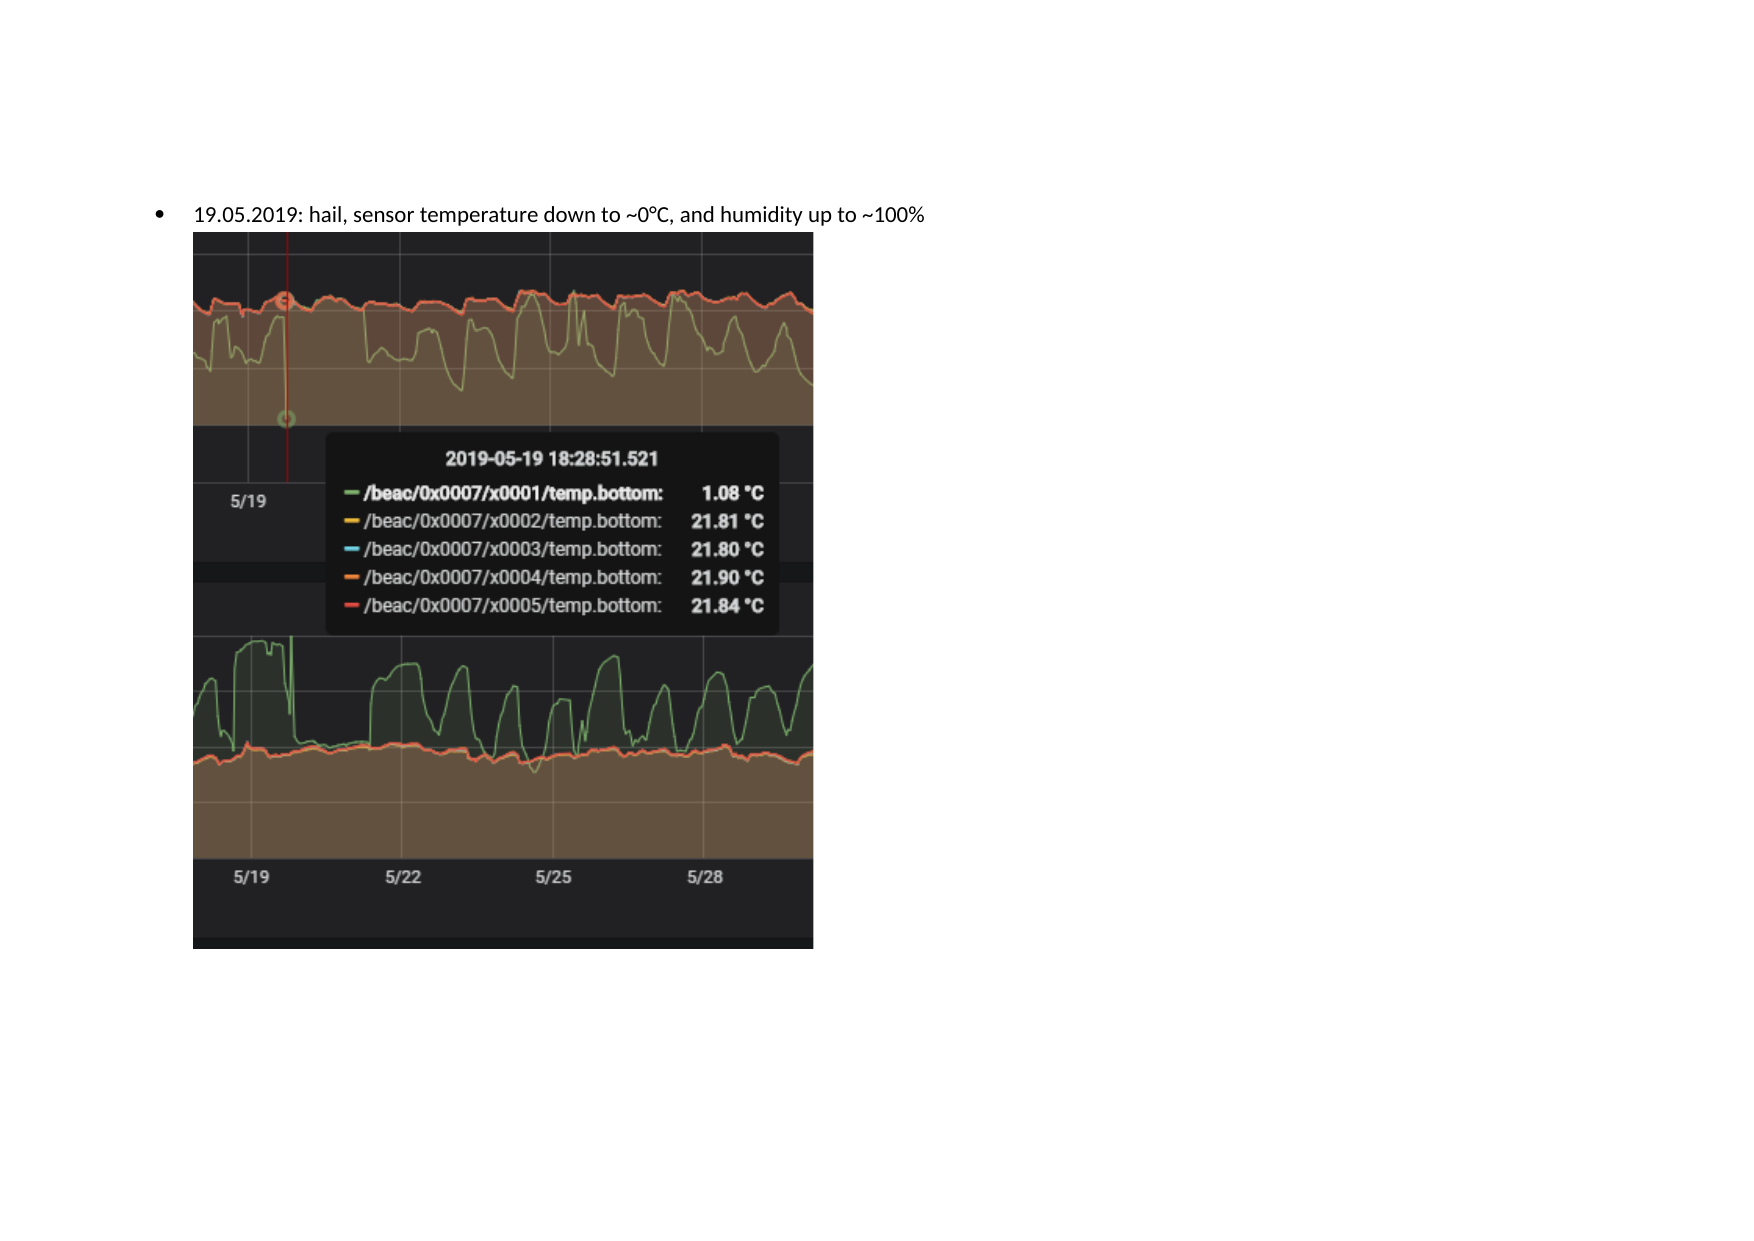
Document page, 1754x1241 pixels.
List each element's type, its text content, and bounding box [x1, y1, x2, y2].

picture [193, 232, 814, 949]
